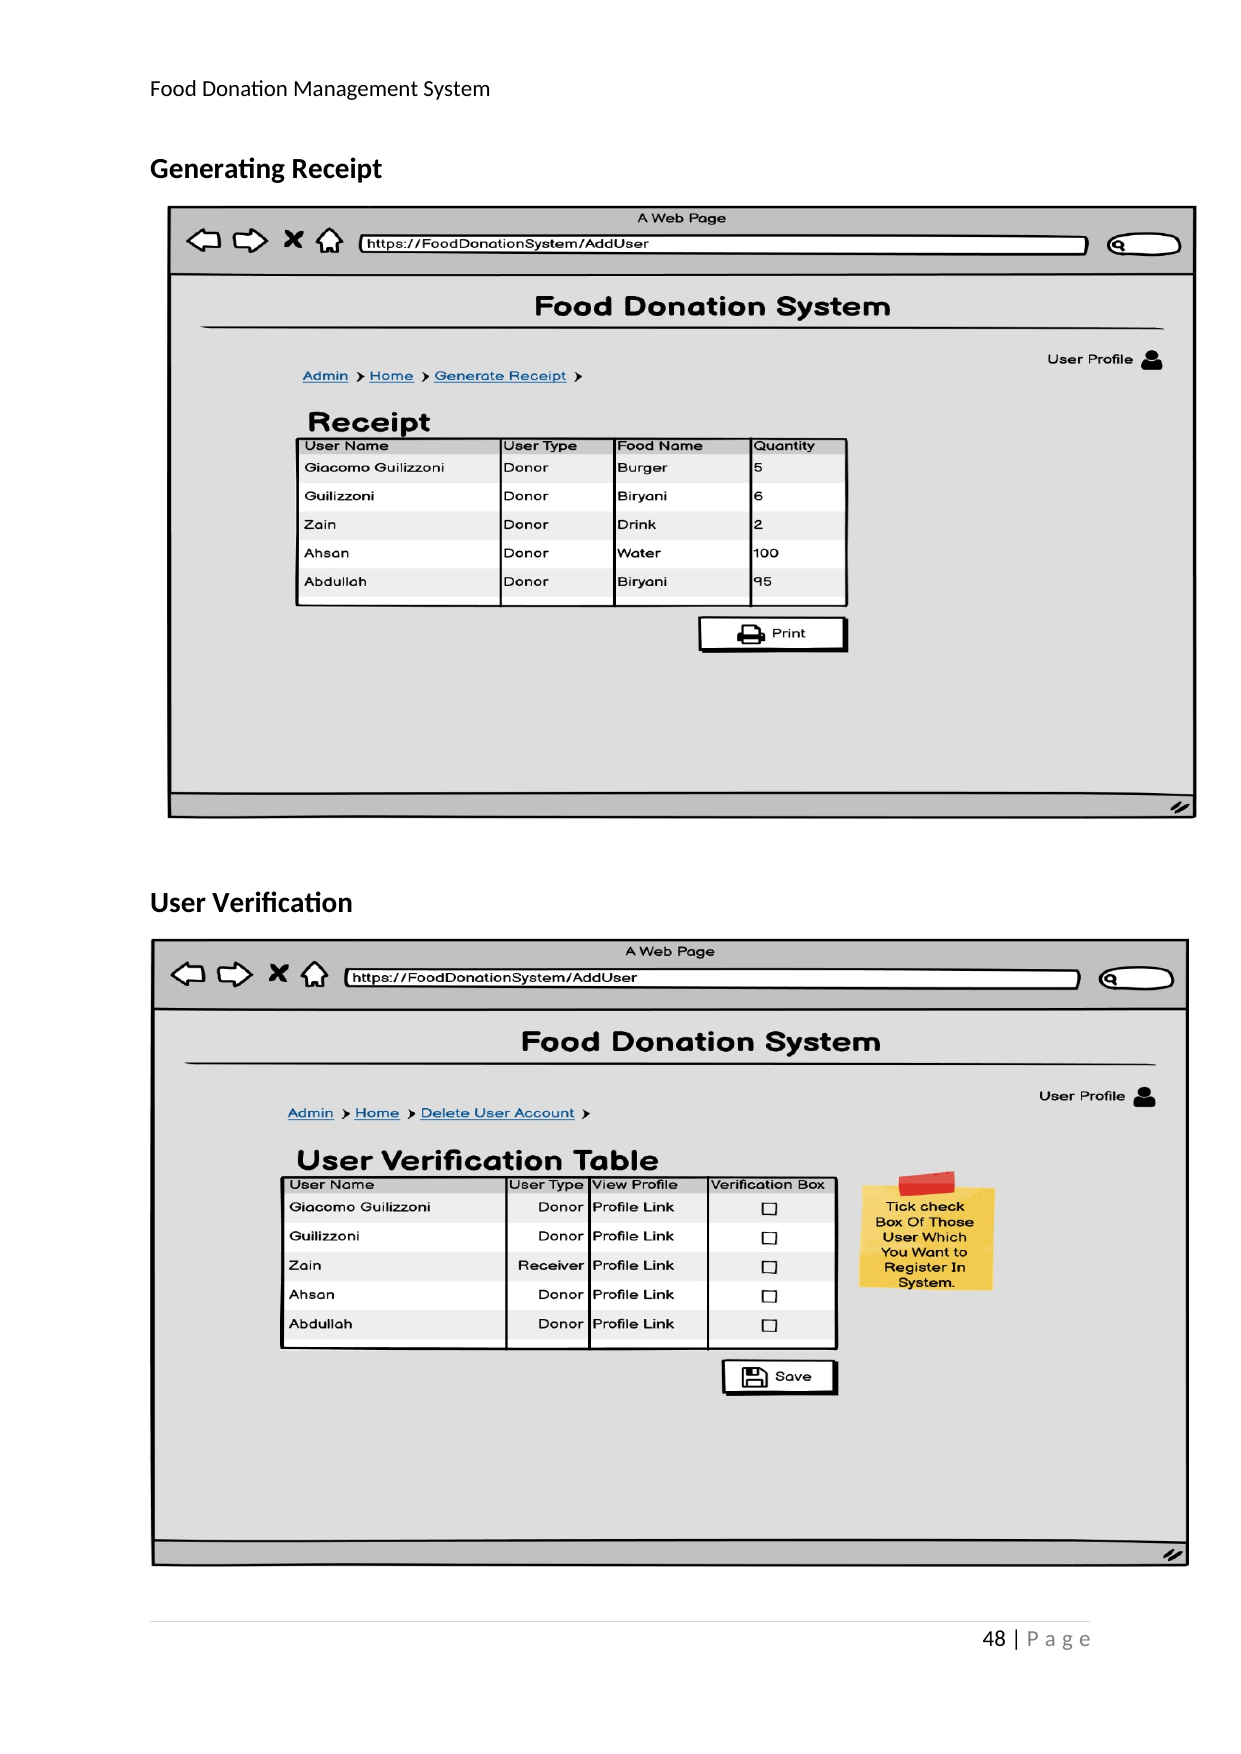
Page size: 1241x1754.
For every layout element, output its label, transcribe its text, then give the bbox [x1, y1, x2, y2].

picture [150, 205, 1197, 819]
text User Verification [150, 884, 1090, 919]
text Generating Receipt [150, 150, 1090, 186]
picture [150, 938, 1189, 1567]
